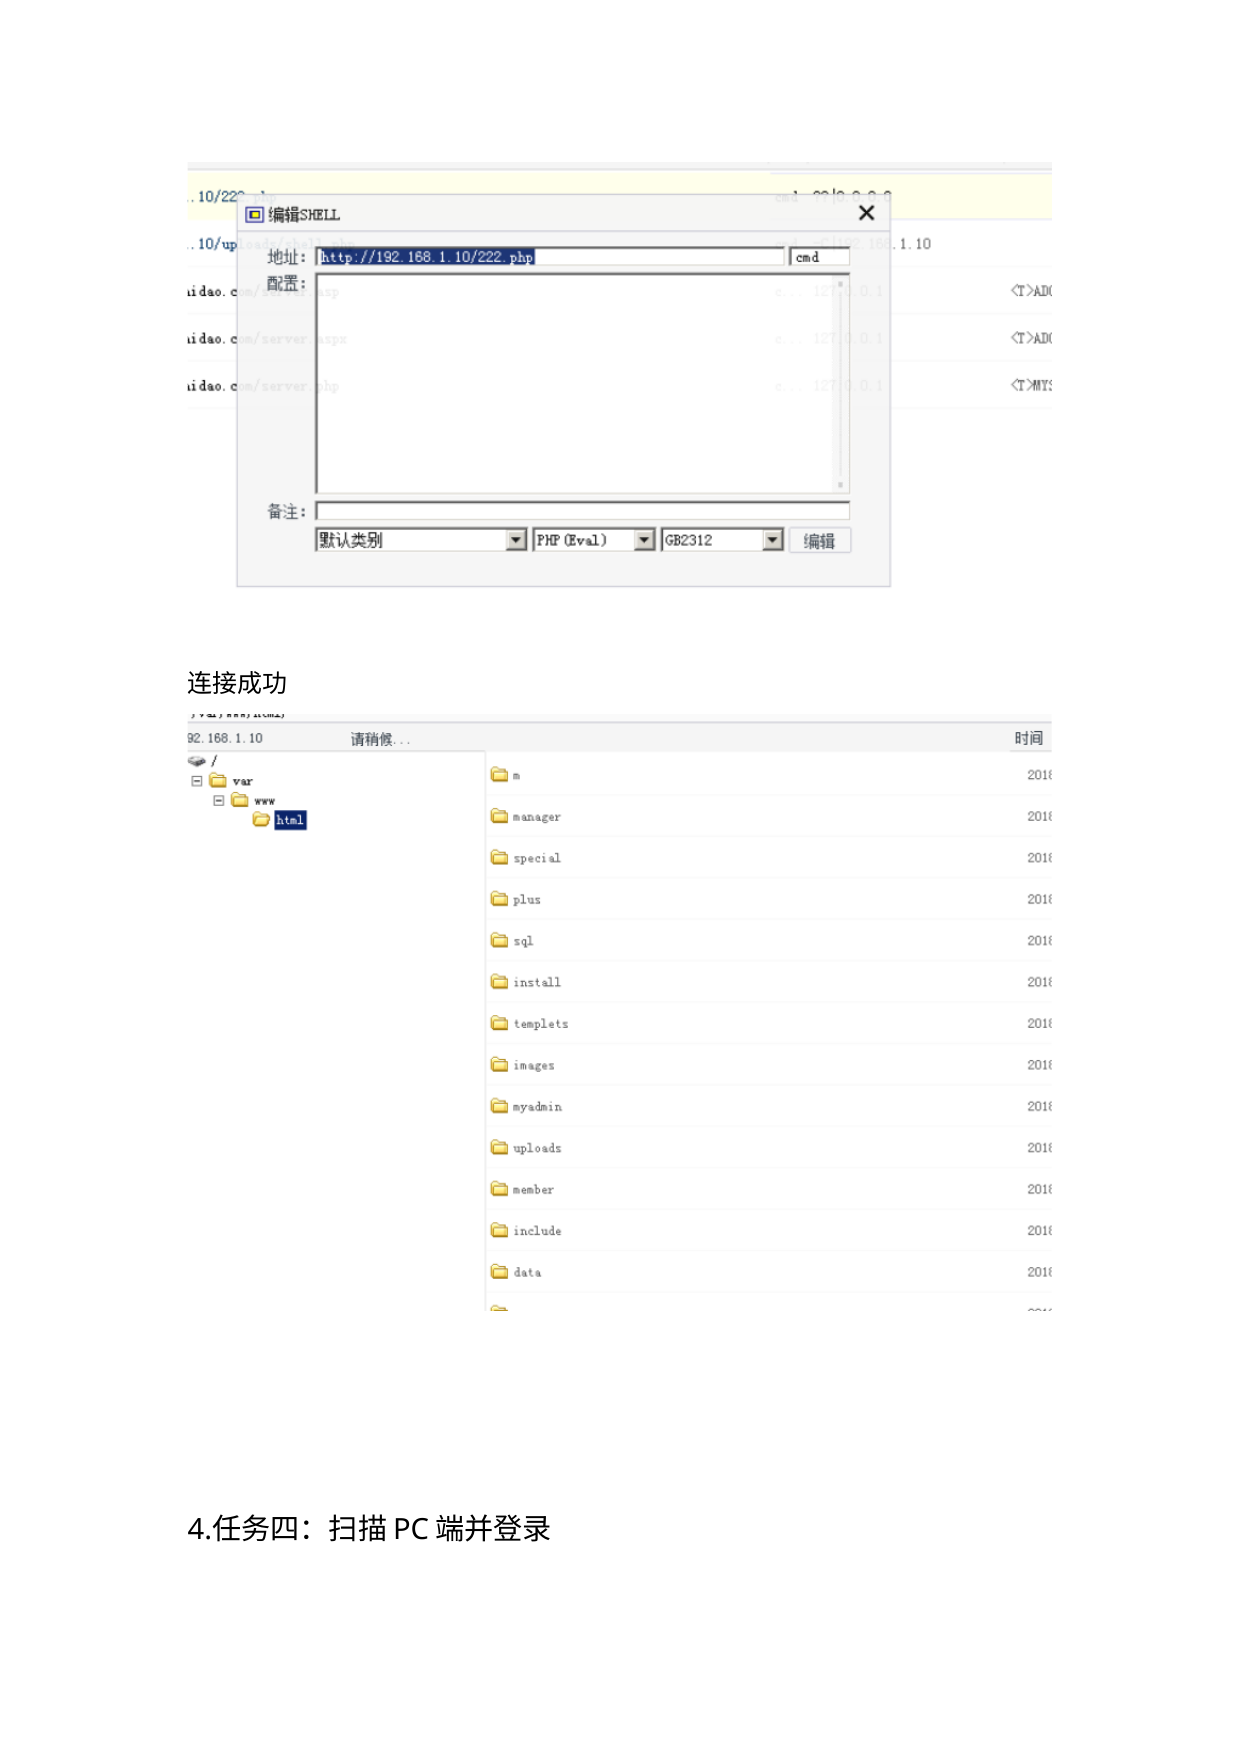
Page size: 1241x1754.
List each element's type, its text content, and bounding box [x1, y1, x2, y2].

picture [187, 714, 1052, 1311]
text 连接成功 [187, 649, 1053, 714]
picture [187, 162, 1052, 648]
text 4.任务四：扫描PC端并登录 [187, 1494, 1053, 1559]
